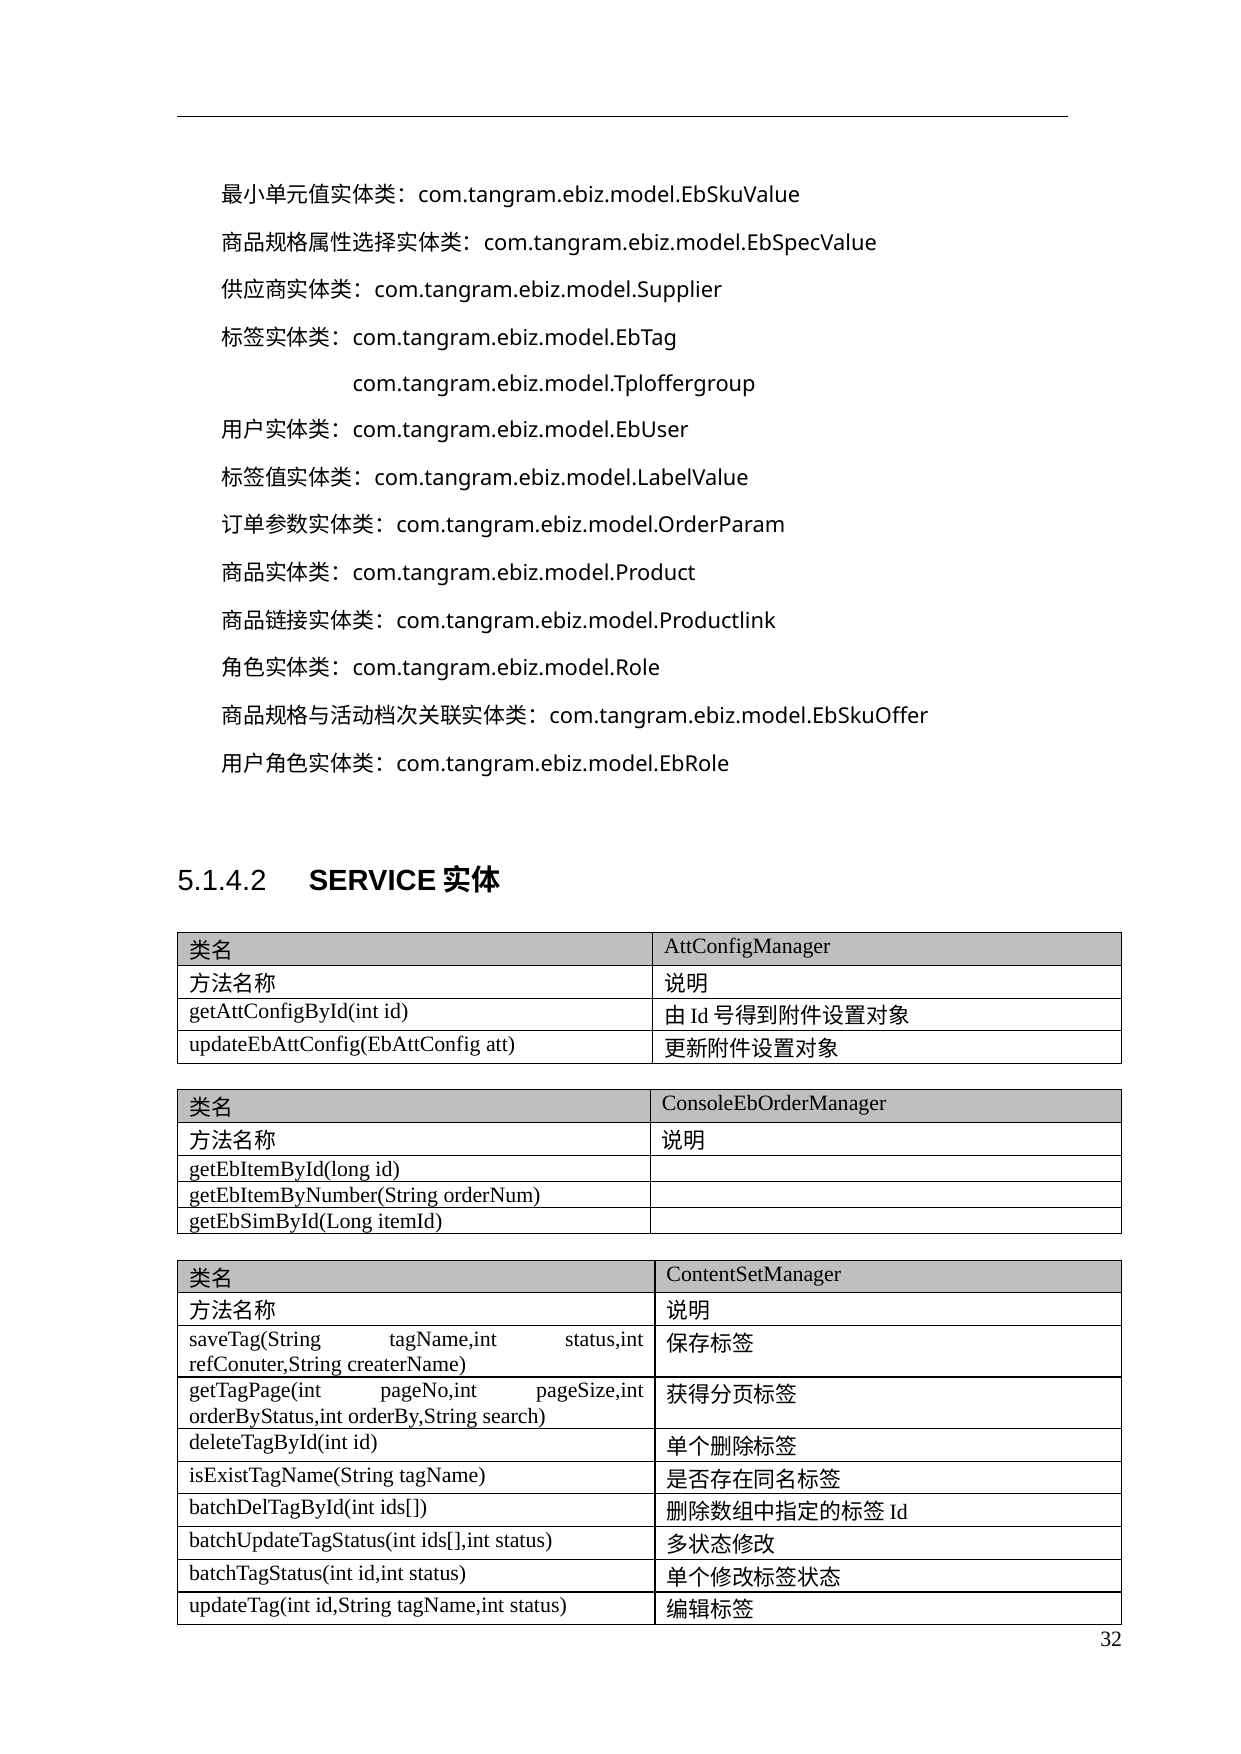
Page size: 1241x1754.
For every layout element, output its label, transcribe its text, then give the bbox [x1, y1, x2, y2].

subtitle SERVICE实体 [177, 856, 1122, 898]
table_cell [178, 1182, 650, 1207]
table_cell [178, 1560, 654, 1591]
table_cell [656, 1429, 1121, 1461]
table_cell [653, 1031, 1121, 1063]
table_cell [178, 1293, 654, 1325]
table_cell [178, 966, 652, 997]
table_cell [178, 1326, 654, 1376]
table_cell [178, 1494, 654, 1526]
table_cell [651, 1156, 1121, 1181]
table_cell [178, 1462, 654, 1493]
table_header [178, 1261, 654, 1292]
text 商品实体类：com.tangram.ebiz.model.Product [177, 555, 1122, 587]
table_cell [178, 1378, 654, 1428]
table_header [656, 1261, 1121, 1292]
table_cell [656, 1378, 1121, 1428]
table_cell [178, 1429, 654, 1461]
text 商品规格与活动档次关联实体类：com.tangram.ebiz.model.EbSkuOffer [177, 698, 1122, 730]
text 最小单元值实体类：com.tangram.ebiz.model.EbSkuValue [177, 177, 1122, 209]
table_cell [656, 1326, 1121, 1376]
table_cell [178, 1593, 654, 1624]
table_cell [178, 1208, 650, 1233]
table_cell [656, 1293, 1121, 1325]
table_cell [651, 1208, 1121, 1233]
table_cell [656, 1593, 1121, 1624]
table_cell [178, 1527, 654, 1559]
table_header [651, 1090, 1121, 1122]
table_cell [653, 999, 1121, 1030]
text 角色实体类：com.tangram.ebiz.model.Role [177, 650, 1122, 682]
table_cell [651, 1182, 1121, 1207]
text 标签值实体类：com.tangram.ebiz.model.LabelValue [177, 460, 1122, 492]
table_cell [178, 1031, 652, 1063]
text com.tangram.ebiz.model.Tploffergroup [308, 368, 1122, 397]
text 订单参数实体类：com.tangram.ebiz.model.OrderParam [177, 507, 1122, 539]
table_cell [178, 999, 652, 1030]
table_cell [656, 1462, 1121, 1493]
text 供应商实体类：com.tangram.ebiz.model.Supplier [177, 272, 1122, 304]
text 商品规格属性选择实体类：com.tangram.ebiz.model.EbSpecValue [177, 225, 1122, 257]
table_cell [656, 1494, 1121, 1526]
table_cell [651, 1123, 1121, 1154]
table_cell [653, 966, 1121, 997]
text 标签实体类：com.tangram.ebiz.model.EbTag [177, 320, 1122, 352]
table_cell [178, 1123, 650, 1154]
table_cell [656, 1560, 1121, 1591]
text 商品链接实体类：com.tangram.ebiz.model.Productlink [177, 603, 1122, 634]
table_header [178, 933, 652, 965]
text 用户角色实体类：com.tangram.ebiz.model.EbRole [177, 746, 1122, 777]
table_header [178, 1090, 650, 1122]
text 用户实体类：com.tangram.ebiz.model.EbUser [177, 412, 1122, 444]
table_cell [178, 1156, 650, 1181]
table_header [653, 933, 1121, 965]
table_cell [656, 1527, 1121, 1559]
